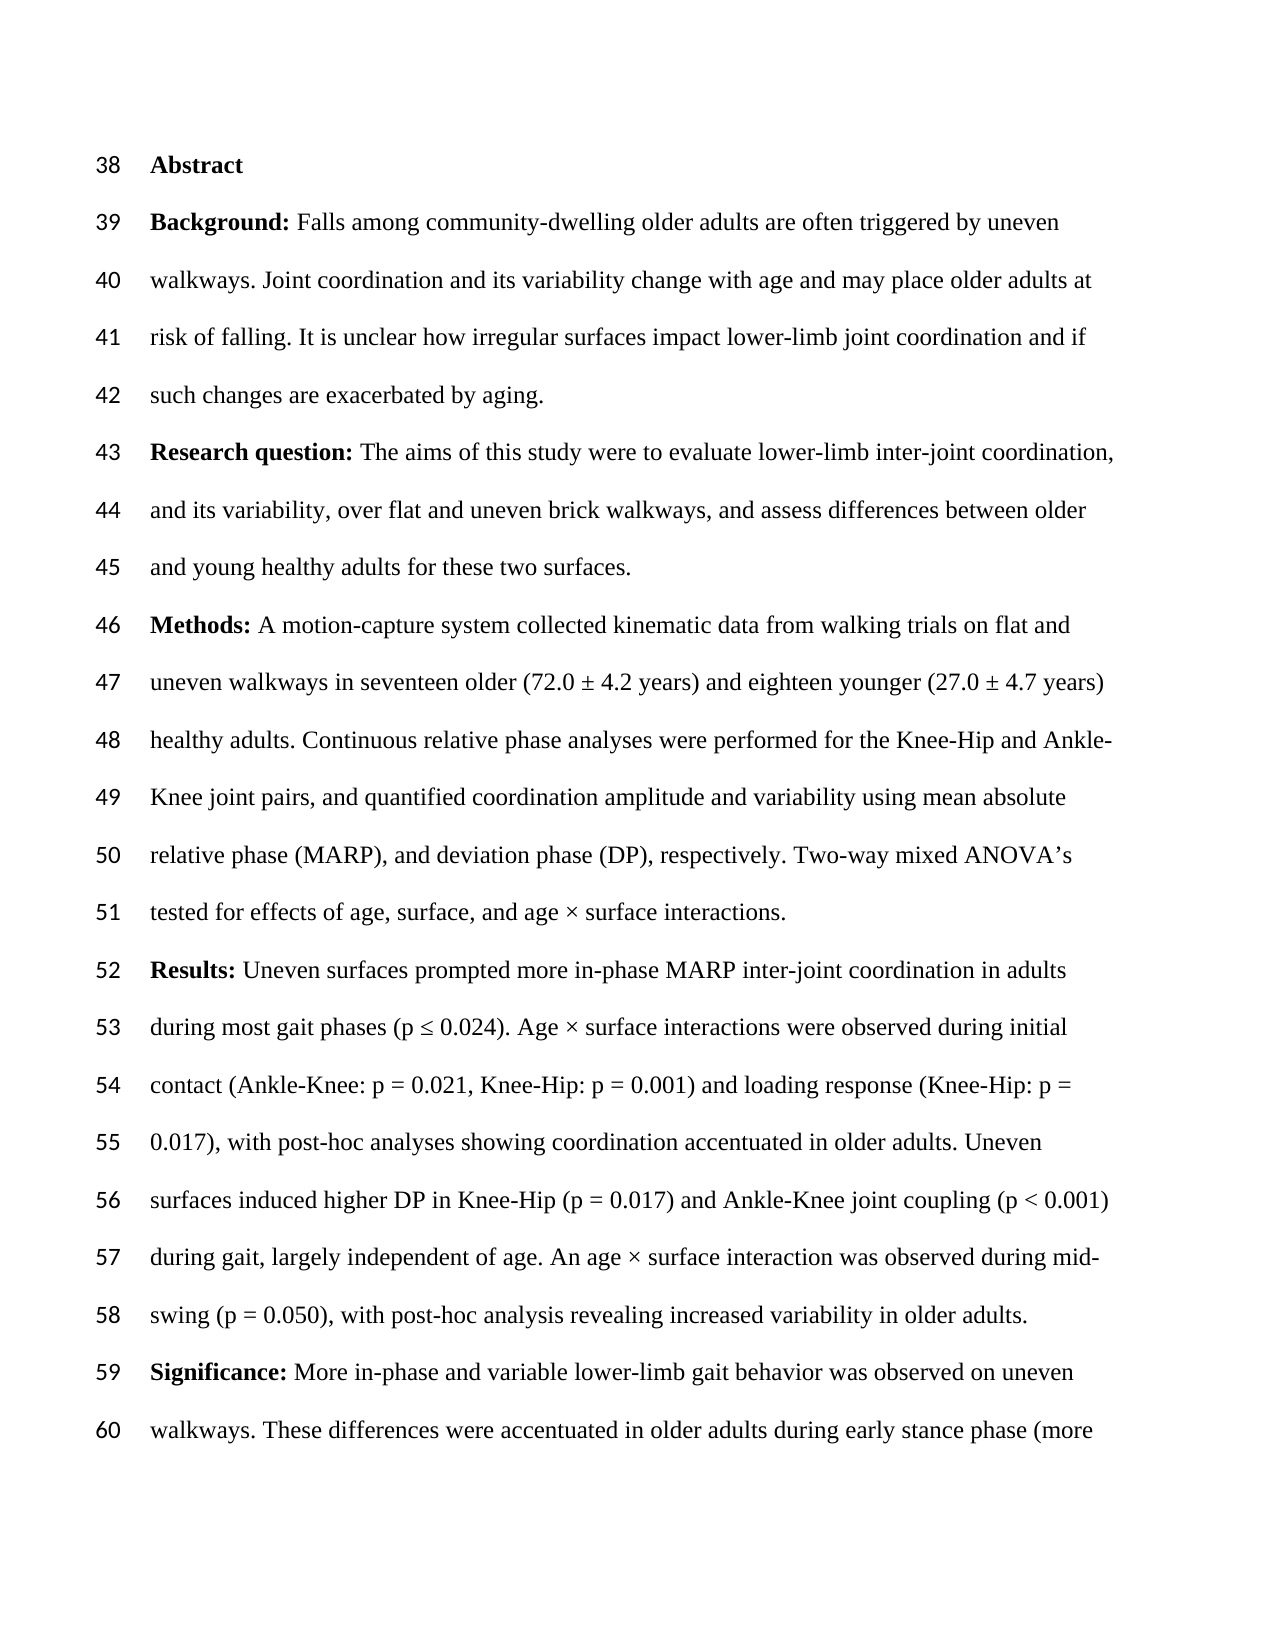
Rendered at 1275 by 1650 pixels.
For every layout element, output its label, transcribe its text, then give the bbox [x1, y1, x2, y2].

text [150, 1357, 1125, 1444]
text Abstract [150, 150, 1125, 179]
text Methods: A motion-capture system collected kinematic data from walking trials on flat and uneven walkways in seventeen older (72.0 ± 4.2 years) and eighteen younger (27.0 ± 4.7 years) healthy adults. Continuous relative phase analyses were performed for the Knee-Hip and Ankle-Knee joint pairs, and quantified coordination amplitude and variability using mean absolute relative phase (MARP), and deviation phase (DP), respectively. Two-way mixed ANOVA’s tested for effects of age, surface, and age × surface interactions. [150, 610, 1125, 926]
text Research question: The aims of this study were to evaluate lower-limb inter-joint coordination, and its variability, over flat and uneven brick walkways, and assess differences between older and young healthy adults for these two surfaces. [150, 437, 1125, 581]
text Background: Falls among community-dwelling older adults are often triggered by uneven walkways. Joint coordination and its variability change with age and may place older adults at risk of falling. It is unclear how irregular surfaces impact lower-limb joint coordination and if such changes are exacerbated by aging. [150, 207, 1125, 409]
text Results: Uneven surfaces prompted more in-phase MARP inter-joint coordination in adults during most gait phases (p ≤ 0.024). Age × surface interactions were observed during initial contact (Ankle-Knee: p = 0.021, Knee-Hip: p = 0.001) and loading response (Knee-Hip: p = 0.017), with post-hoc analyses showing coordination accentuated in older adults. Uneven surfaces induced higher DP in Knee-Hip (p = 0.017) and Ankle-Knee joint coupling (p < 0.001) during gait, largely independent of age. An age × surface interaction was observed during mid-swing (p = 0.050), with post-hoc analysis revealing increased variability in older adults. [150, 955, 1125, 1329]
